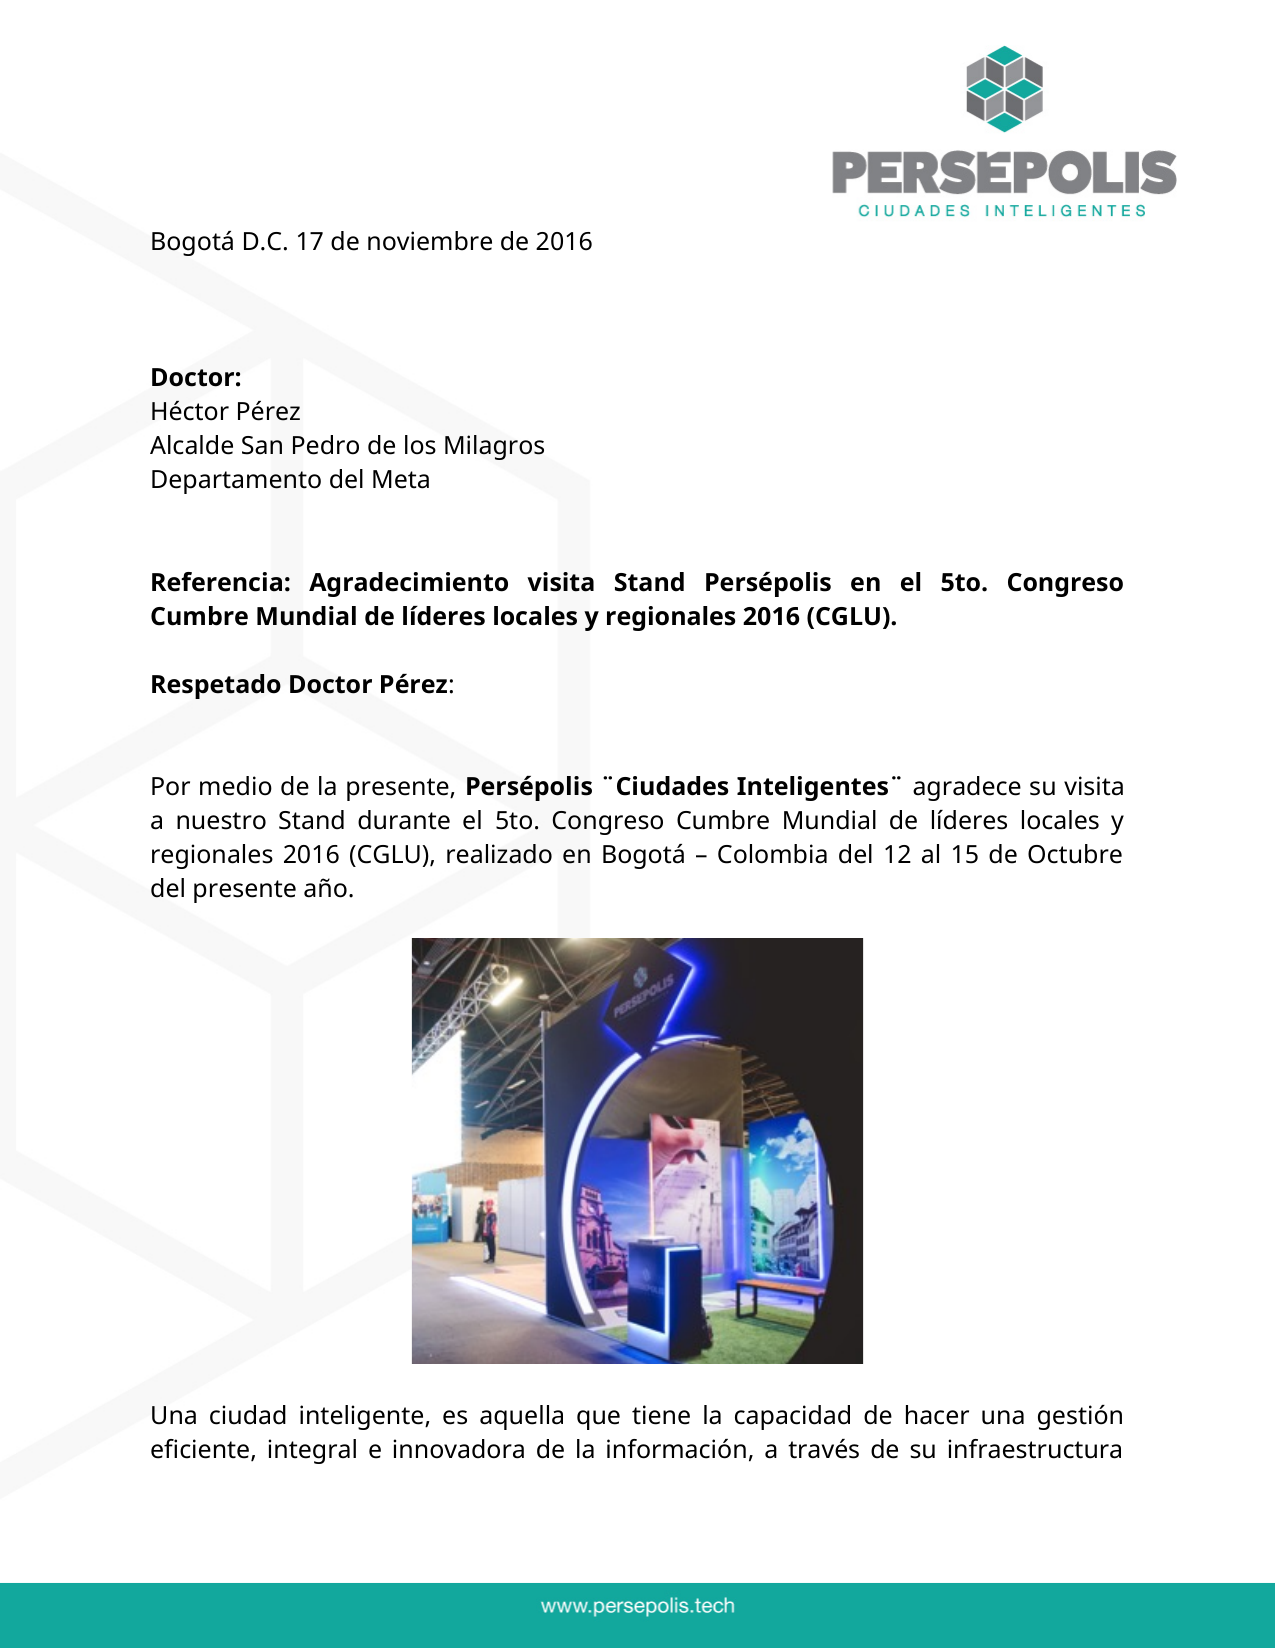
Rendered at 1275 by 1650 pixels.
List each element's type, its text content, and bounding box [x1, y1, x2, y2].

text Por medio de la presente, Persépolis ¨Ciudades Inteligentes¨ agradece su visita a nuestro Stand durante el 5to. Congreso Cumbre Mundial de líderes locales y regionales 2016 (CGLU), realizado en Bogotá – Colombia del 12 al 15 de Octubre del presente año. [150, 769, 1125, 905]
text Alcalde San Pedro de los Milagros [150, 428, 1125, 462]
text Héctor Pérez [150, 394, 1125, 428]
text Doctor: [150, 360, 1125, 394]
picture [0, 0, 1275, 1648]
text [150, 1398, 1125, 1466]
text Bogotá D.C. 17 de noviembre de 2016 [150, 224, 1125, 258]
text Departamento del Meta [150, 462, 1125, 496]
text Respetado Doctor Pérez: [150, 666, 1125, 701]
text Referencia: Agradecimiento visita Stand Persépolis en el 5to. Congreso Cumbre Mundial de líderes locales y regionales 2016 (CGLU). [150, 564, 1125, 632]
